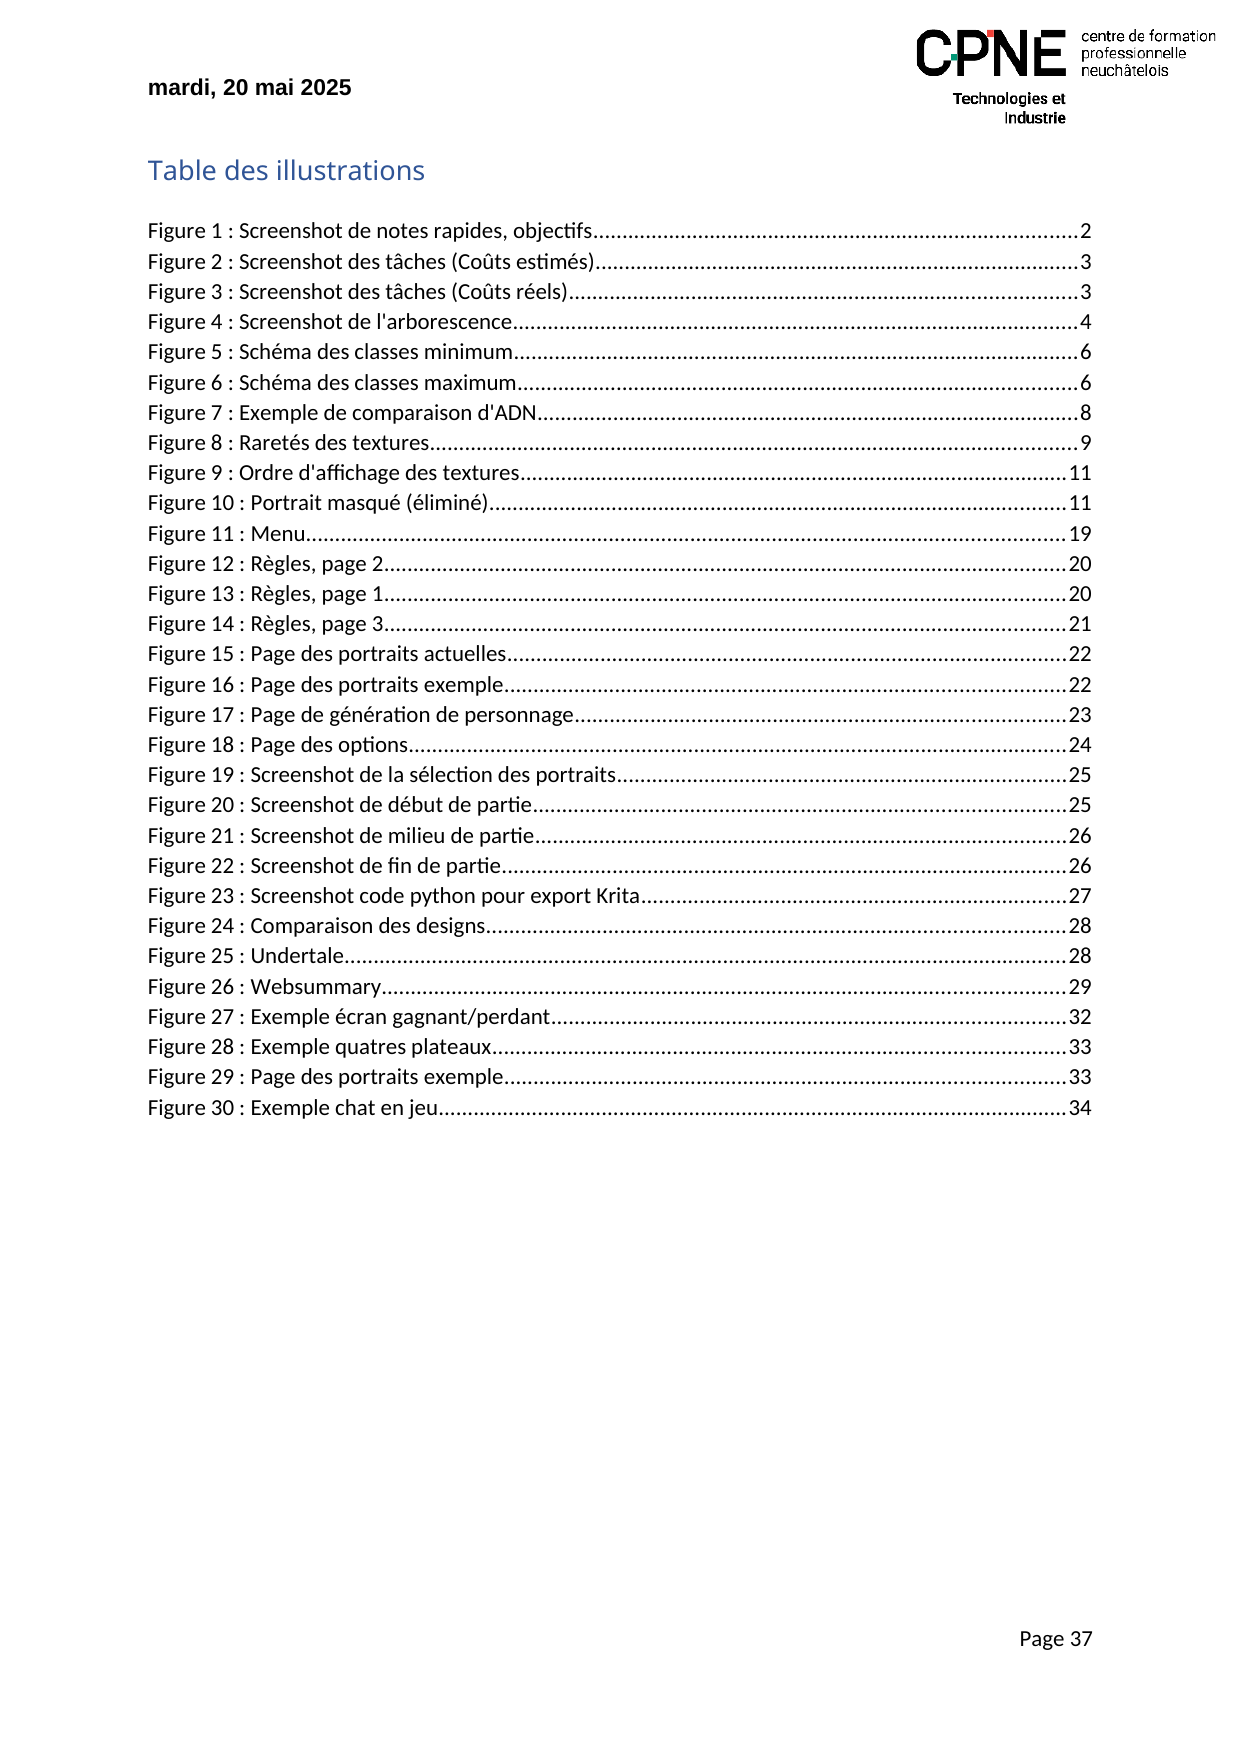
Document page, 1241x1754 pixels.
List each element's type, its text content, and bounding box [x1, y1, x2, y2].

text Figure 1 : Screenshot de notes rapides, objectifs 2 [148, 217, 1093, 244]
text Figure 22 : Screenshot de fin de partie 26 [148, 851, 1093, 879]
text Figure 28 : Exemple quatres plateaux 33 [148, 1032, 1093, 1060]
picture [916, 29, 1216, 124]
text Figure 14 : Règles, page 3 21 [148, 609, 1093, 637]
text Figure 10 : Portrait masqué (éliminé) 11 [148, 488, 1093, 516]
text Figure 5 : Schéma des classes minimum 6 [148, 337, 1093, 365]
text Figure 13 : Règles, page 1 20 [148, 579, 1093, 607]
text Figure 8 : Raretés des textures 9 [148, 428, 1093, 456]
text Figure 6 : Schéma des classes maximum 6 [148, 368, 1093, 396]
text Figure 3 : Screenshot des tâches (Coûts réels) 3 [148, 277, 1093, 305]
text Figure 4 : Screenshot de l'arborescence 4 [148, 307, 1093, 335]
text Figure 26 : Websummary 29 [148, 972, 1093, 1000]
text Figure 17 : Page de génération de personnage 23 [148, 700, 1093, 728]
text Figure 7 : Exemple de comparaison d'ADN 8 [148, 398, 1093, 426]
text Figure 21 : Screenshot de milieu de partie 26 [148, 821, 1093, 849]
text Figure 9 : Ordre d'affichage des textures 11 [148, 458, 1093, 486]
text Figure 18 : Page des options 24 [148, 730, 1093, 758]
text Figure 23 : Screenshot code python pour export Krita 27 [148, 881, 1093, 909]
text Figure 27 : Exemple écran gagnant/perdant 32 [148, 1002, 1093, 1030]
text Figure 19 : Screenshot de la sélection des portraits 25 [148, 760, 1093, 788]
text Figure 29 : Page des portraits exemple 33 [148, 1062, 1093, 1090]
text Figure 2 : Screenshot des tâches (Coûts estimés) 3 [148, 247, 1093, 275]
text Figure 12 : Règles, page 2 20 [148, 549, 1093, 577]
text Figure 15 : Page des portraits actuelles 22 [148, 639, 1093, 667]
subtitle Table des illustrations [148, 152, 1093, 189]
text Figure 25 : Undertale 28 [148, 942, 1093, 969]
text Figure 11 : Menu 19 [148, 519, 1093, 547]
text Figure 16 : Page des portraits exemple 22 [148, 670, 1093, 698]
text Figure 30 : Exemple chat en jeu 34 [148, 1093, 1093, 1121]
text Figure 20 : Screenshot de début de partie 25 [148, 791, 1093, 818]
text Figure 24 : Comparaison des designs 28 [148, 911, 1093, 939]
